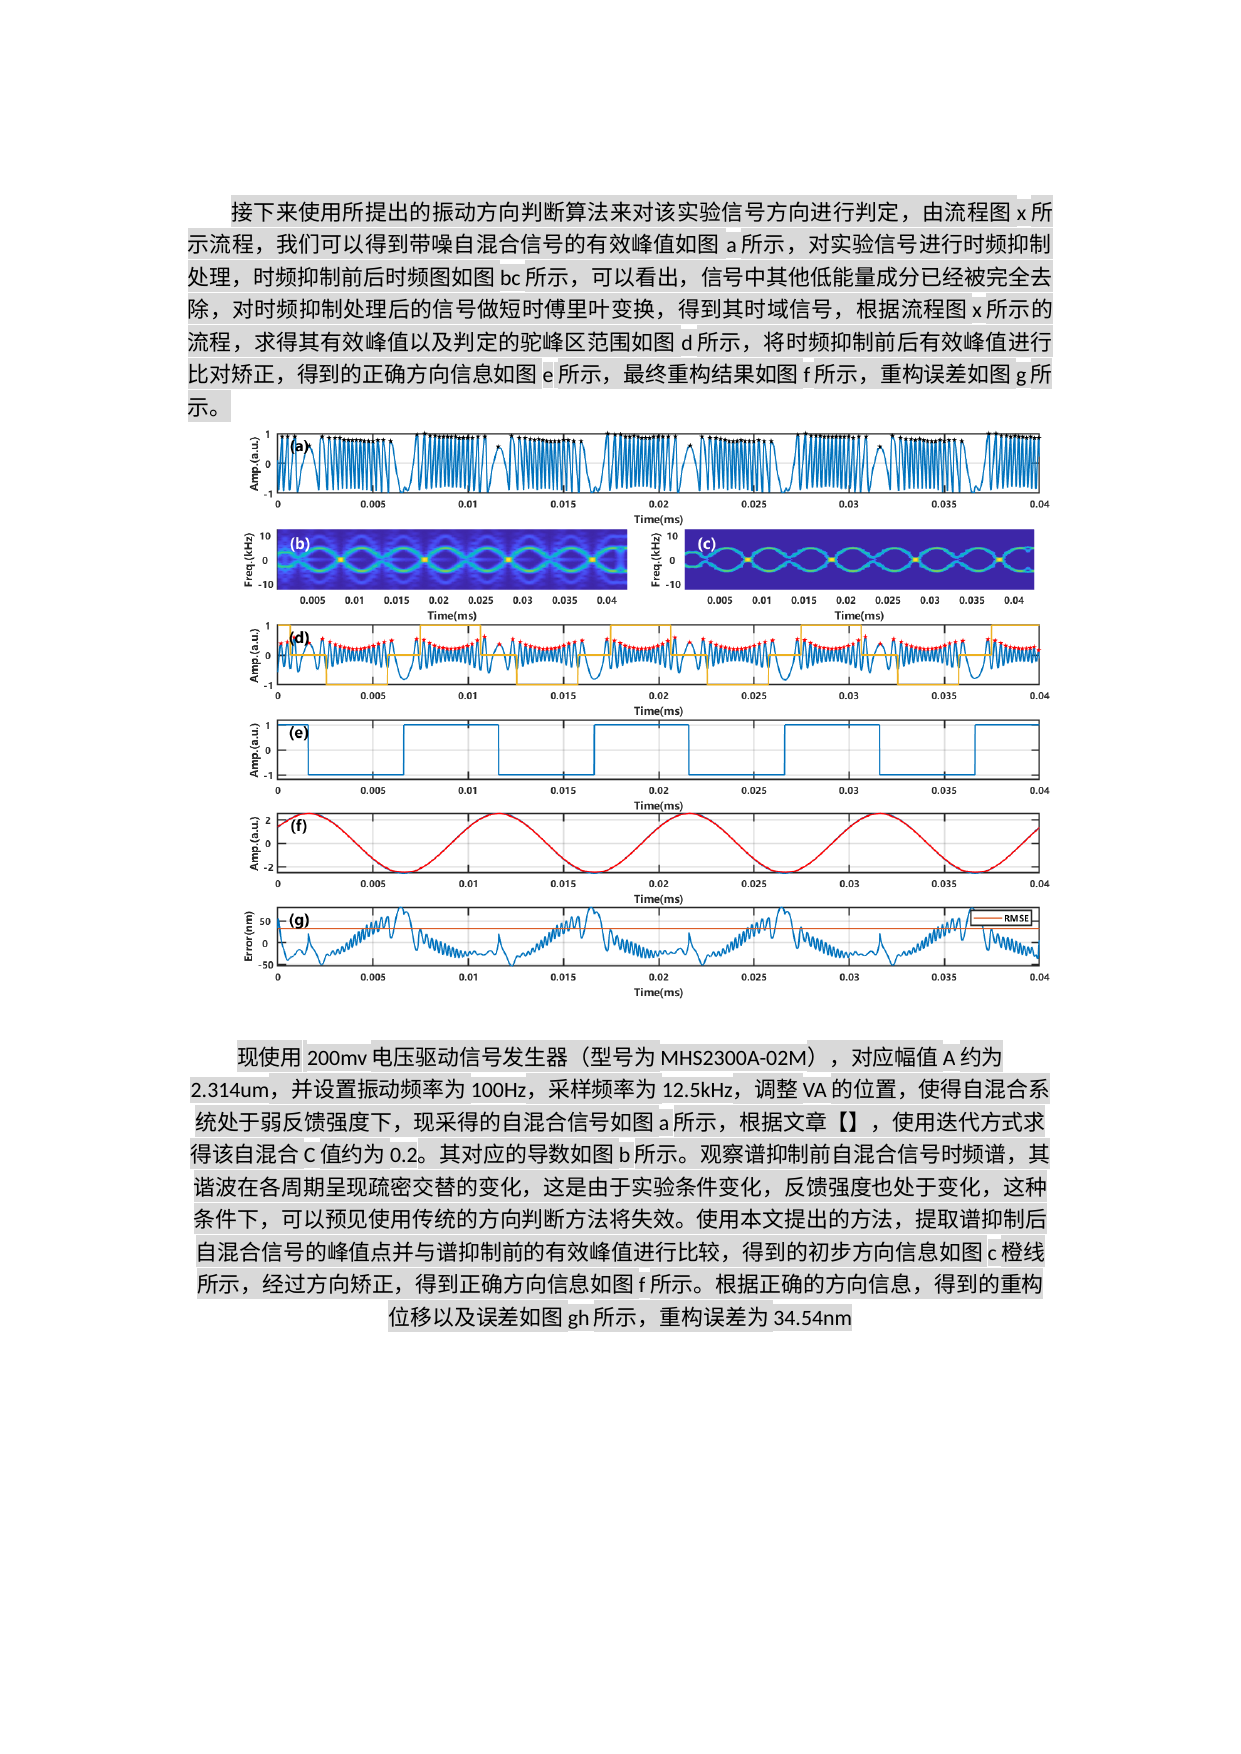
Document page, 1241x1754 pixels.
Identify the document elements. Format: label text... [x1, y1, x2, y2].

picture [231, 422, 1060, 1003]
list 现使用200mv电压驱动信号发生器（型号为MHS2300A-02M），对应幅值A约为2.314um，并设置振动频率为100Hz，采样频率为12.5kHz，调整VA的位置，使得自混合系统处于弱反馈强度下，现采得的自混合信号如图a所示，根据文章【】，使用迭代方式求得该自混合C值约为0.2。其对应的导数如图b所示。观察谱抑制前自混合信号时频谱，其谐波在各周期呈现疏密交替的变化，这是由于实验条件变化，反馈强度也处于变化，这种条件下，可以预见使用传统的方向判断方法将失效。使用本文提出的方法，提取谱抑制后自混合信号的峰值点并与谱抑制前的有效峰值进行比较，得到的初步方向信息如图c橙线所示，经过方向矫正，得到正确方向信息如图f所示。根据正确的方向信息，得到的重构位移以及误差如图gh所示，重构误差为34.54nm [187, 1039, 1053, 1332]
list 接下来使用所提出的振动方向判断算法来对该实验信号方向进行判定，由流程图x所示流程，我们可以得到带噪自混合信号的有效峰值如图a所示，对实验信号进行时频抑制处理，时频抑制前后时频图如图bc所示，可以看出，信号中其他低能量成分已经被完全去除，对时频抑制处理后的信号做短时傅里叶变换，得到其时域信号，根据流程图x所示的流程，求得其有效峰值以及判定的驼峰区范围如图d所示，将时频抑制前后有效峰值进行比对矫正，得到的正确方向信息如图e所示，最终重构结果如图f所示，重构误差如图g所示。 [187, 194, 1053, 422]
